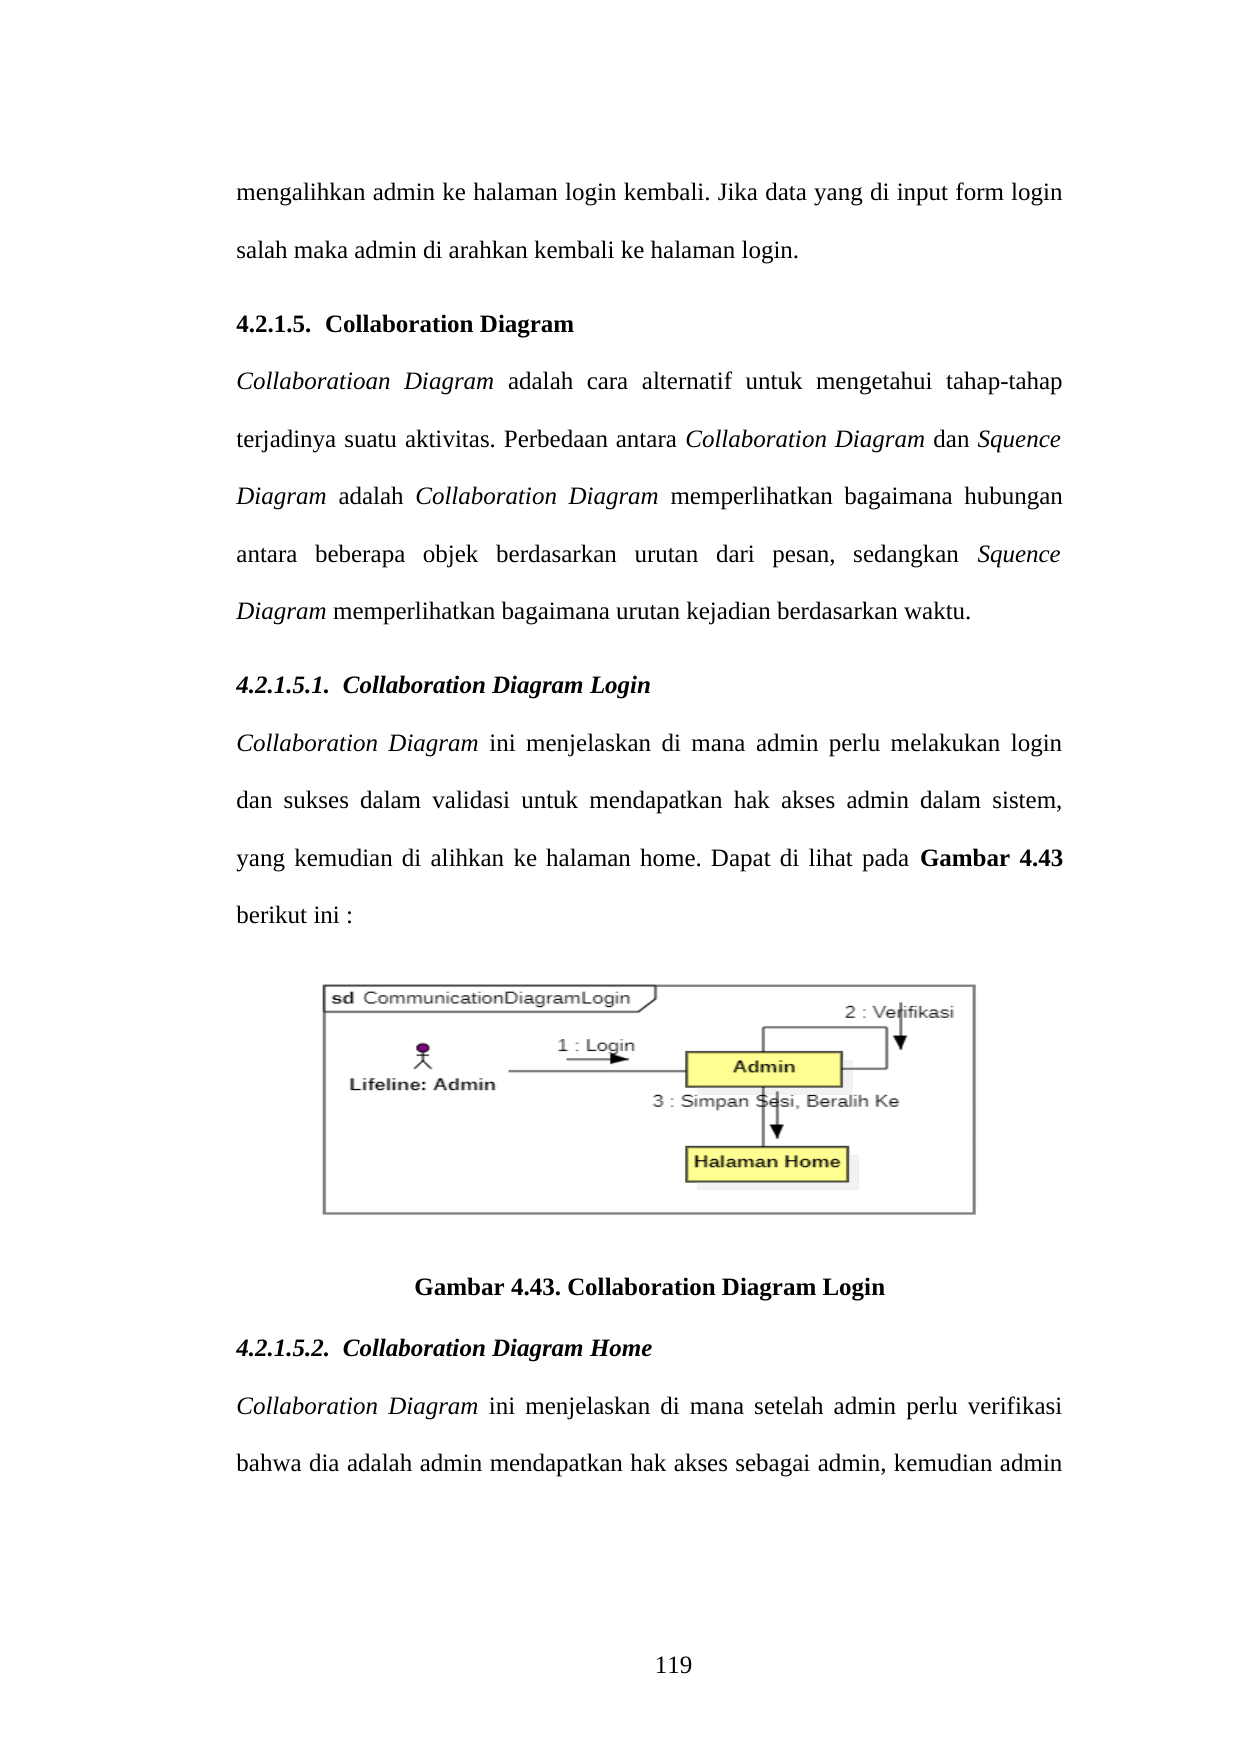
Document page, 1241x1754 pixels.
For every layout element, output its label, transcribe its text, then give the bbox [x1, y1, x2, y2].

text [236, 177, 1063, 263]
subtitle Collaboration Diagram [236, 309, 1063, 338]
picture [309, 974, 990, 1227]
subtitle Collaboration Diagram Home [236, 1333, 1063, 1362]
subtitle Collaboration Diagram Login [236, 671, 1063, 699]
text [236, 1391, 1063, 1477]
text Collaboratioan Diagram adalah cara alternatif untuk mengetahui tahap-tahap terjadinya suatu aktivitas. Perbedaan antara Collaboration Diagram dan Squence Diagram adalah Collaboration Diagram memperlihatkan bagaimana hubungan antara beberapa objek berdasarkan urutan dari pesan, sedangkan Squence Diagram memperlihatkan bagaimana urutan kejadian berdasarkan waktu. [236, 366, 1063, 625]
